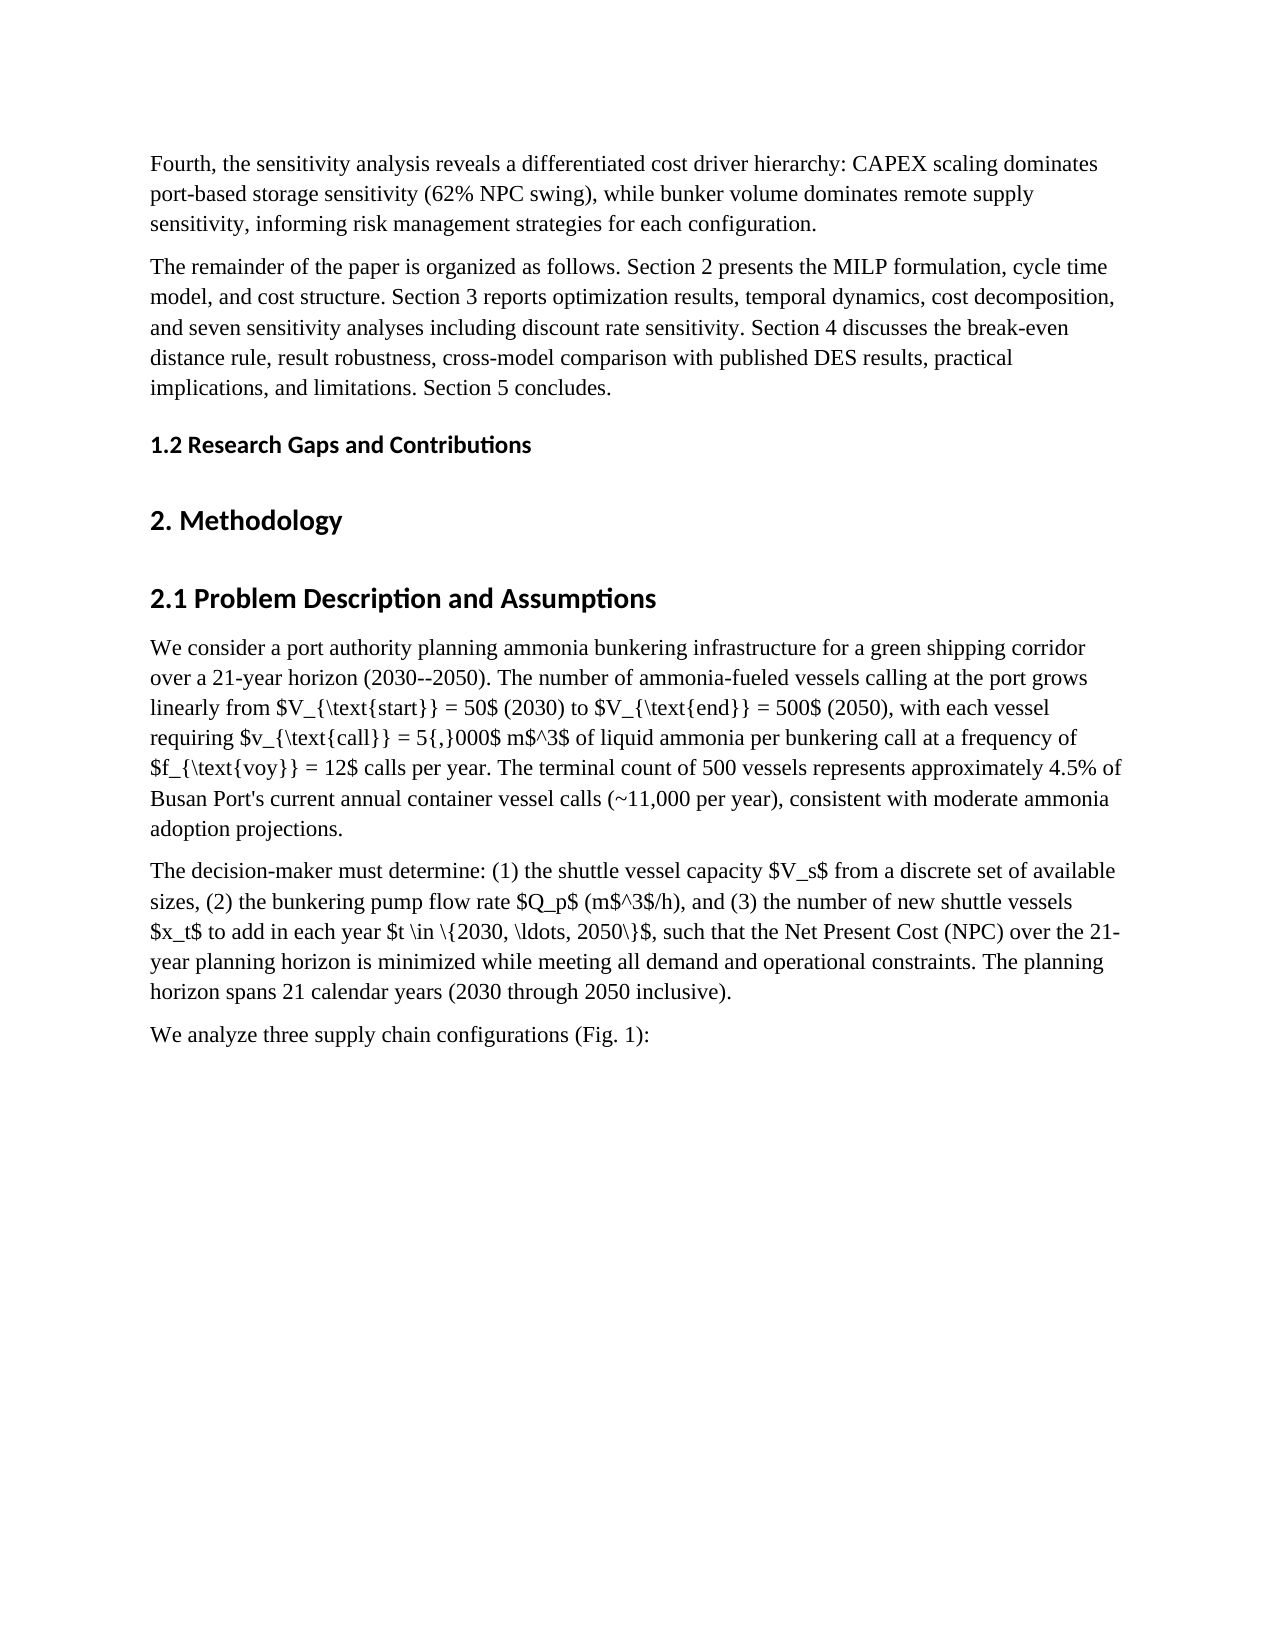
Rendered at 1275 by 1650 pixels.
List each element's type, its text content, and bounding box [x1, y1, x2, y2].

text The remainder of the paper is organized as follows. Section 2 presents the MILP formulation, cycle time model, and cost structure. Section 3 reports optimization results, temporal dynamics, cost decomposition, and seven sensitivity analyses including discount rate sensitivity. Section 4 discusses the break-even distance rule, result robustness, cross-model comparison with published DES results, practical implications, and limitations. Section 5 concludes. [150, 253, 1125, 400]
text We consider a port authority planning ammonia bunkering infrastructure for a green shipping corridor over a 21-year horizon (2030--2050). The number of ammonia-fueled vessels calling at the port grows linearly from $V_{\text{start}} = 50$ (2030) to $V_{\text{end}} = 500$ (2050), with each vessel requiring $v_{\text{call}} = 5{,}000$ m$^3$ of liquid ammonia per bunkering call at a frequency of $f_{\text{voy}} = 12$ calls per year. The terminal count of 500 vessels represents approximately 4.5% of Busan Port's current annual container vessel calls (~11,000 per year), consistent with moderate ammonia adoption projections. [150, 633, 1125, 841]
subtitle 2. Methodology [150, 502, 1125, 537]
text The decision-maker must determine: (1) the shuttle vessel capacity $V_s$ from a discrete set of available sizes, (2) the bunkering pump flow rate $Q_p$ (m$^3$/h), and (3) the number of new shuttle vessels $x_t$ to add in each year $t \in \{2030, \ldots, 2050\}$, such that the Net Present Cost (NPC) over the 21-year planning horizon is minimized while meeting all demand and operational constraints. The planning horizon spans 21 calendar years (2030 through 2050 inclusive). [150, 857, 1125, 1005]
subtitle 2.1 Problem Description and Assumptions [150, 580, 1125, 616]
text We analyze three supply chain configurations (Fig. 1): [150, 1021, 1125, 1047]
subtitle 1.2 Research Gaps and Contributions [150, 429, 1125, 460]
text Fourth, the sensitivity analysis reveals a differentiated cost driver hierarchy: CAPEX scaling dominates port-based storage sensitivity (62% NPC swing), while bunker volume dominates remote supply sensitivity, informing risk management strategies for each configuration. [150, 150, 1125, 237]
